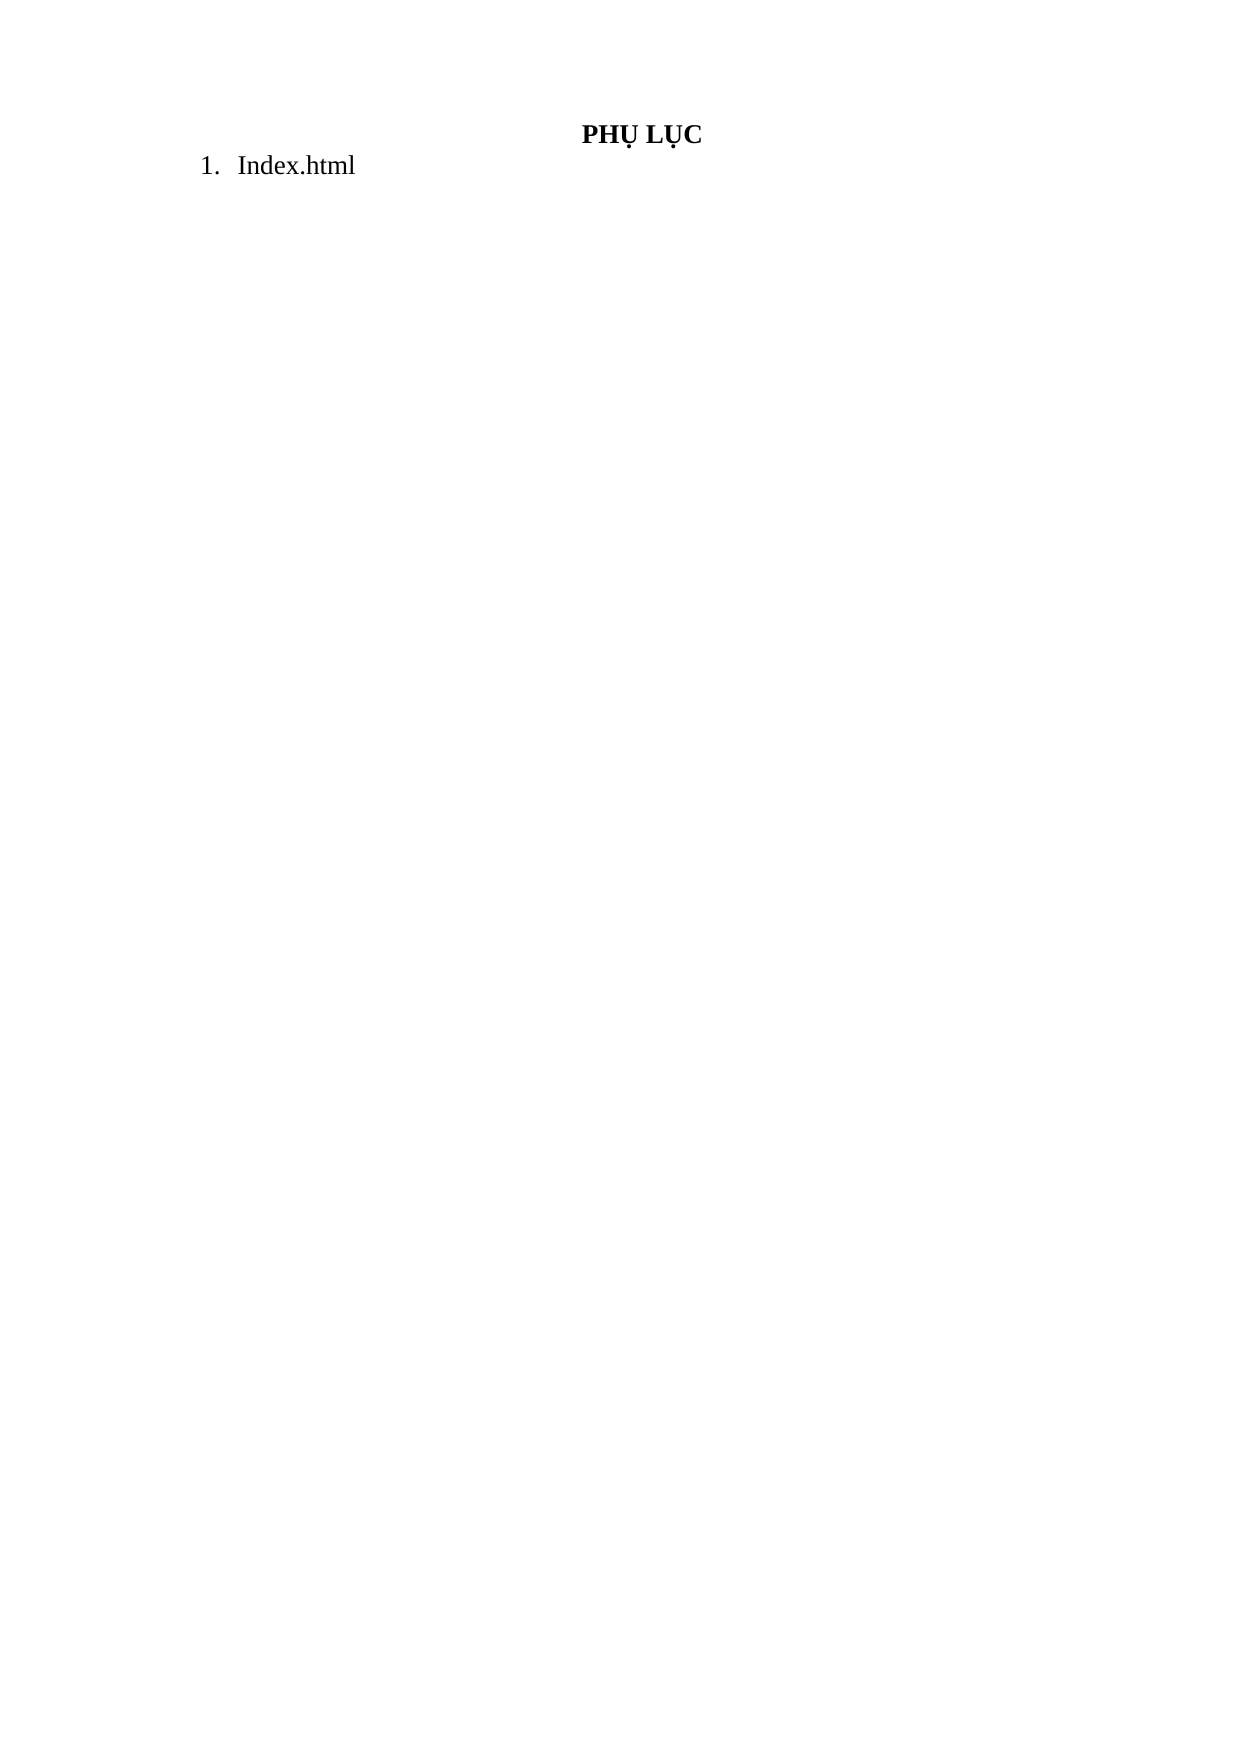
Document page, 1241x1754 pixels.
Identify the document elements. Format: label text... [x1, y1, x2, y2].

subtitle PHỤ LỤC [162, 118, 1122, 149]
list Index.html [200, 149, 1092, 180]
